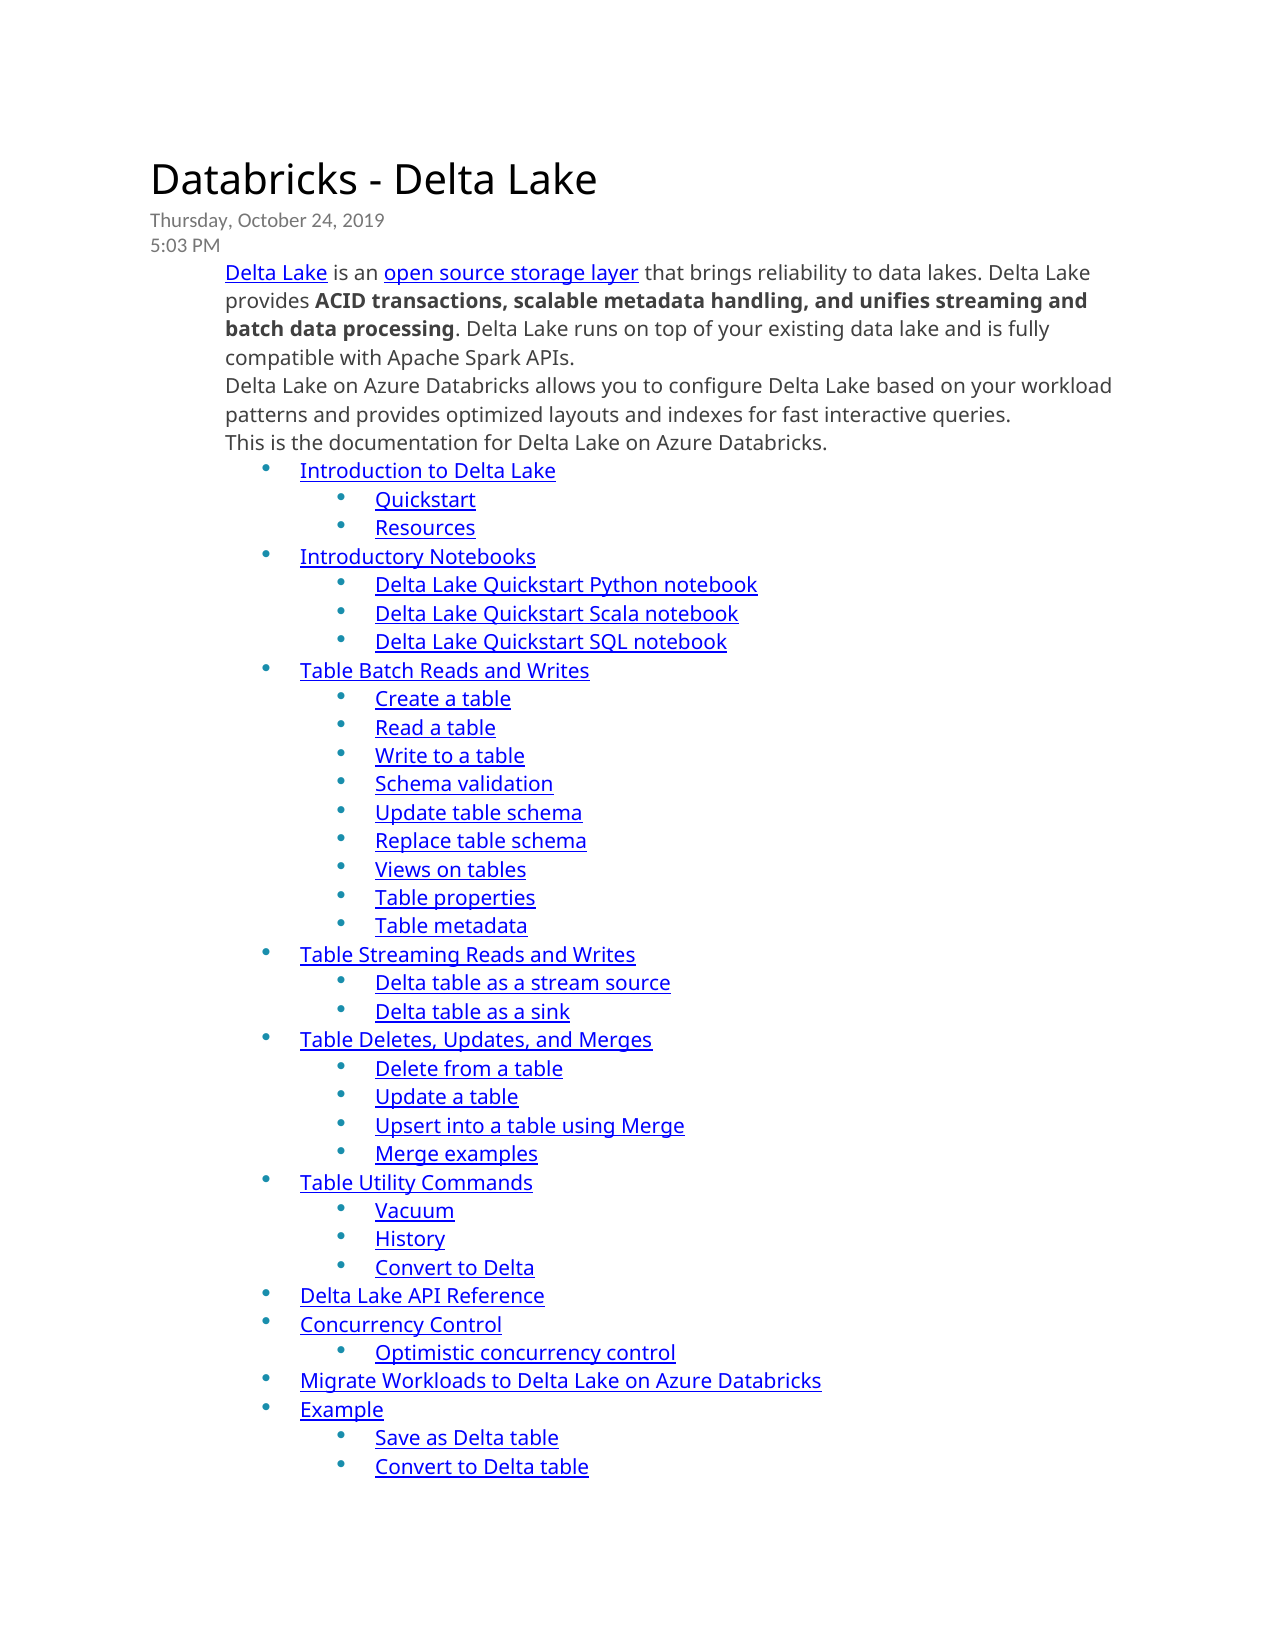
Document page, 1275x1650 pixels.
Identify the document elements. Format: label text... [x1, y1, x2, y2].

text Delta Lake is an open source storage layer that brings reliability to data lakes. Delta Lake provides ACID transactions, scalable metadata handling, and unifies streaming and batch data processing. Delta Lake runs on top of your existing data lake and is fully compatible with Apache Spark APIs. [225, 258, 1125, 371]
list Delta Lake Quickstart Scala notebook [337, 599, 1125, 627]
list Migrate Workloads to Delta Lake on Azure Databricks [262, 1367, 1125, 1395]
list Delete from a table [337, 1054, 1125, 1082]
list Table Streaming Reads and Writes [262, 940, 1125, 968]
list Introductory Notebooks [262, 542, 1125, 570]
list Concurrency Control [262, 1310, 1125, 1338]
list Create a table [337, 684, 1125, 713]
list Delta Lake Quickstart Python notebook [337, 570, 1125, 599]
list Table Utility Commands [262, 1168, 1125, 1196]
list Upsert into a table using Merge [337, 1111, 1125, 1139]
list Update table schema [337, 798, 1125, 826]
list Optimistic concurrency control [337, 1338, 1125, 1367]
list Vacuum [337, 1196, 1125, 1224]
list Table Batch Reads and Writes [262, 656, 1125, 684]
list Quickstart [337, 485, 1125, 513]
list Table properties [337, 883, 1125, 912]
list Example [262, 1395, 1125, 1423]
list Delta Lake Quickstart SQL notebook [337, 627, 1125, 656]
list Table Deletes, Updates, and Merges [262, 1025, 1125, 1054]
list Read a table [337, 713, 1125, 741]
list Delta table as a sink [337, 997, 1125, 1025]
text Databricks - Delta Lake [150, 150, 1125, 207]
text 5:03 PM [150, 232, 1125, 258]
list Update a table [337, 1082, 1125, 1111]
list Introduction to Delta Lake [262, 457, 1125, 485]
list Table metadata [337, 912, 1125, 940]
list Convert to Delta [337, 1253, 1125, 1281]
list Save as Delta table [337, 1423, 1125, 1452]
list Views on tables [337, 855, 1125, 883]
list Convert to Delta table [337, 1452, 1125, 1480]
list Write to a table [337, 741, 1125, 769]
text Delta Lake on Azure Databricks allows you to configure Delta Lake based on your workload patterns and provides optimized layouts and indexes for fast interactive queries. [225, 371, 1125, 428]
list Delta Lake API Reference [262, 1281, 1125, 1310]
text This is the documentation for Delta Lake on Azure Databricks. [225, 428, 1125, 457]
list History [337, 1224, 1125, 1253]
list Replace table schema [337, 826, 1125, 855]
text Thursday, October 24, 2019 [150, 207, 1125, 232]
list Schema validation [337, 769, 1125, 798]
list Merge examples [337, 1139, 1125, 1168]
list Resources [337, 513, 1125, 542]
list Delta table as a stream source [337, 968, 1125, 997]
